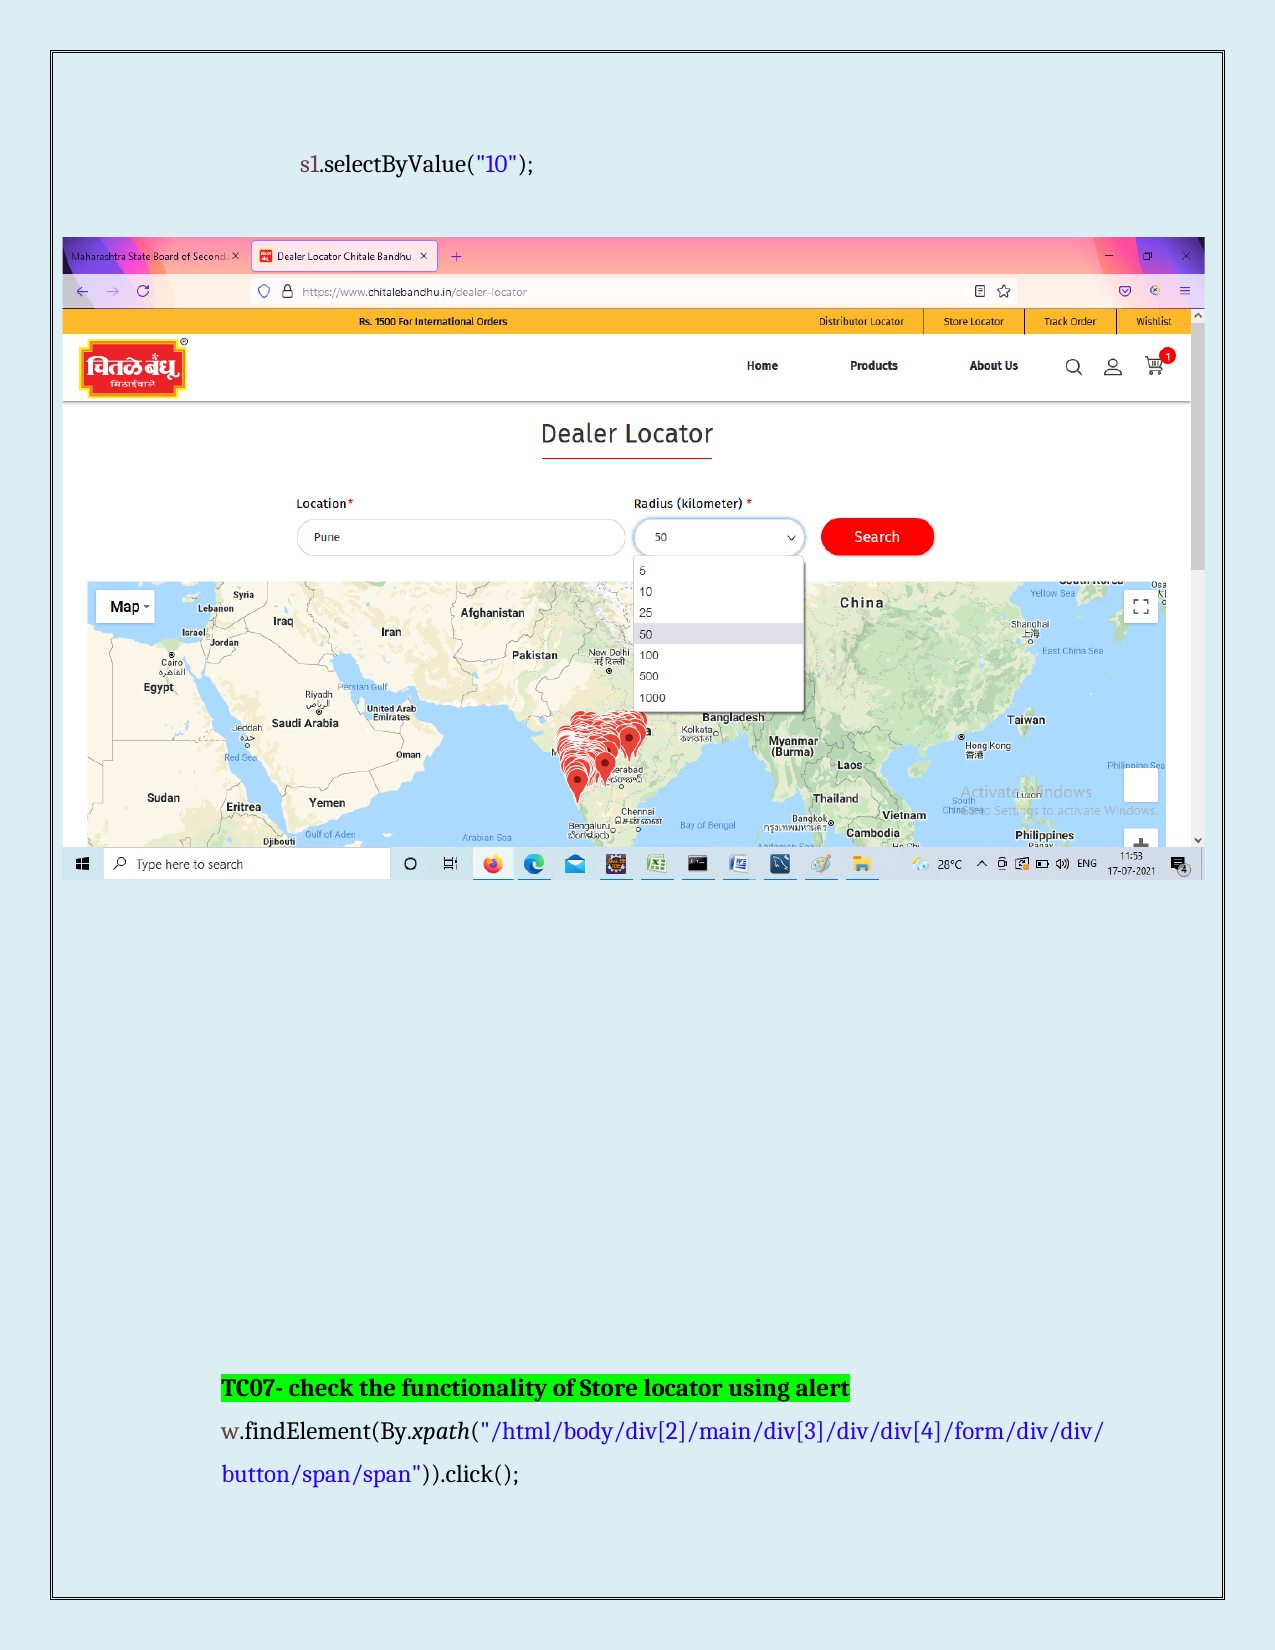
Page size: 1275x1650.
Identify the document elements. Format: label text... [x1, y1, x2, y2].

text s1.selectByValue("10"); [150, 150, 1125, 179]
text TC07- check the functionality of Store locator using alert [221, 1373, 1125, 1402]
text w.findElement(By.xpath("/html/body/div[2]/main/div[3]/div/div[4]/form/div/div/button/span/span")).click(); [221, 1417, 1125, 1488]
picture [62, 237, 1205, 880]
